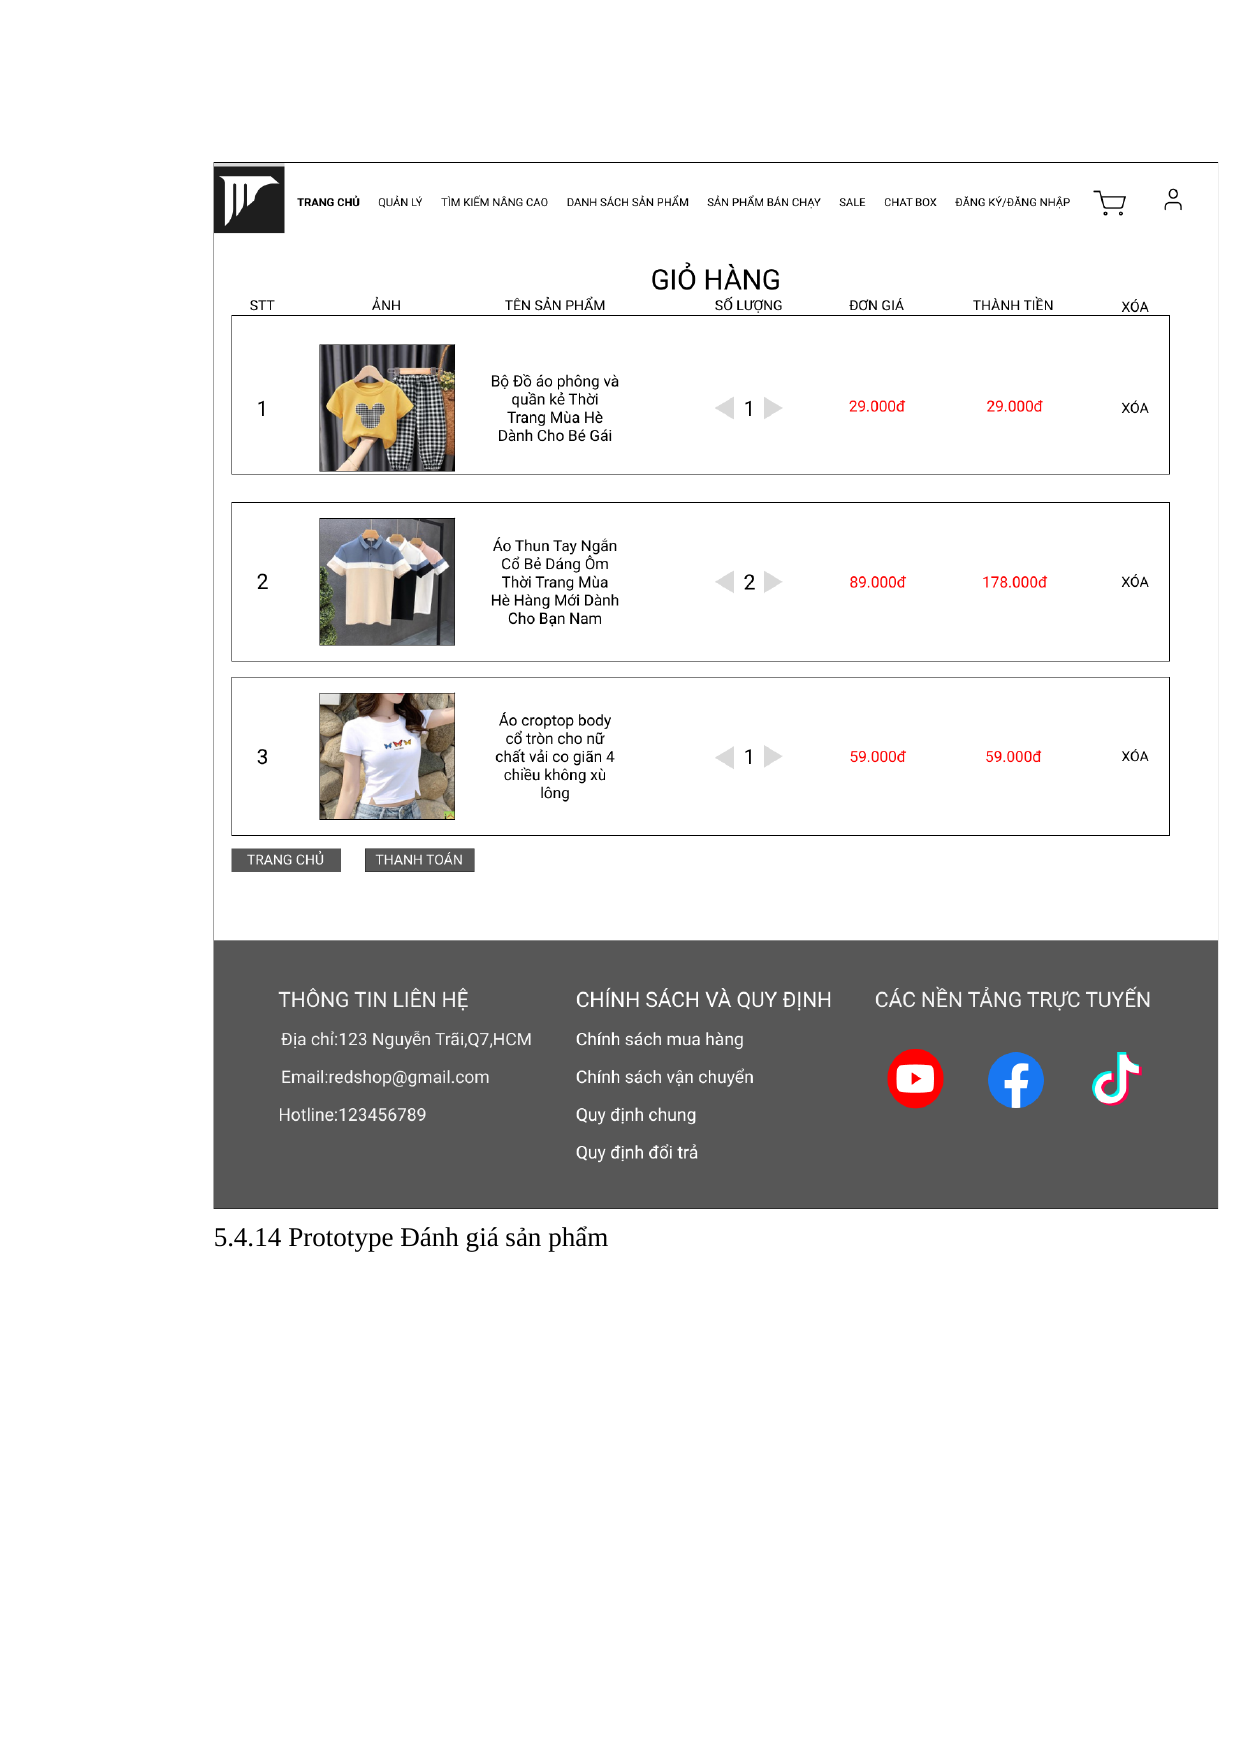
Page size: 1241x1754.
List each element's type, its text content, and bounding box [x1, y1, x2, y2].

picture [213, 162, 1219, 1209]
text 5.4.14 Prototype Đánh giá sản phẩm [129, 1221, 1134, 1253]
